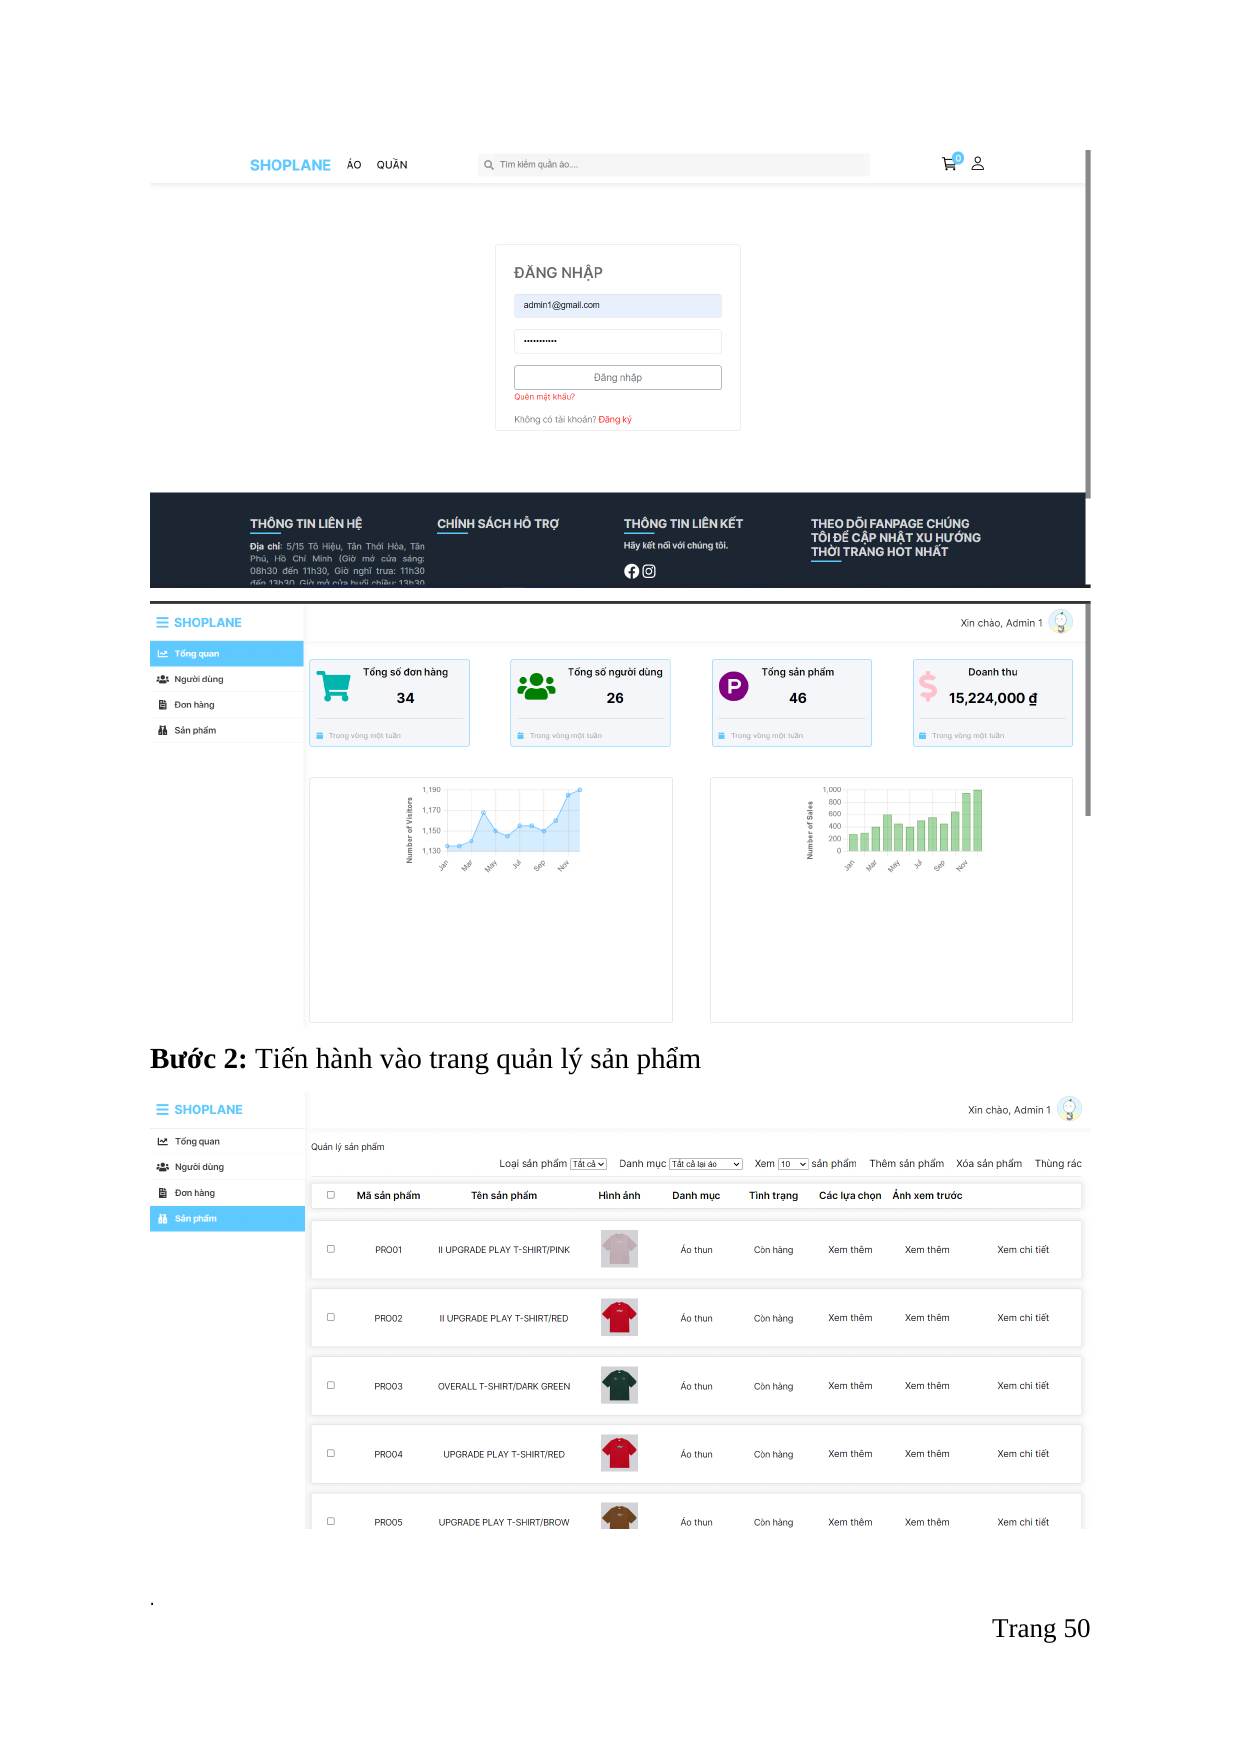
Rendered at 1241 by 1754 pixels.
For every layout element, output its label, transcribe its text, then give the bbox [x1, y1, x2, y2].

picture [150, 601, 1091, 1028]
text Bước 2: Tiến hành vào trang quản lý sản phẩm [150, 1042, 1090, 1075]
picture [150, 1092, 1091, 1529]
picture [150, 150, 1091, 588]
